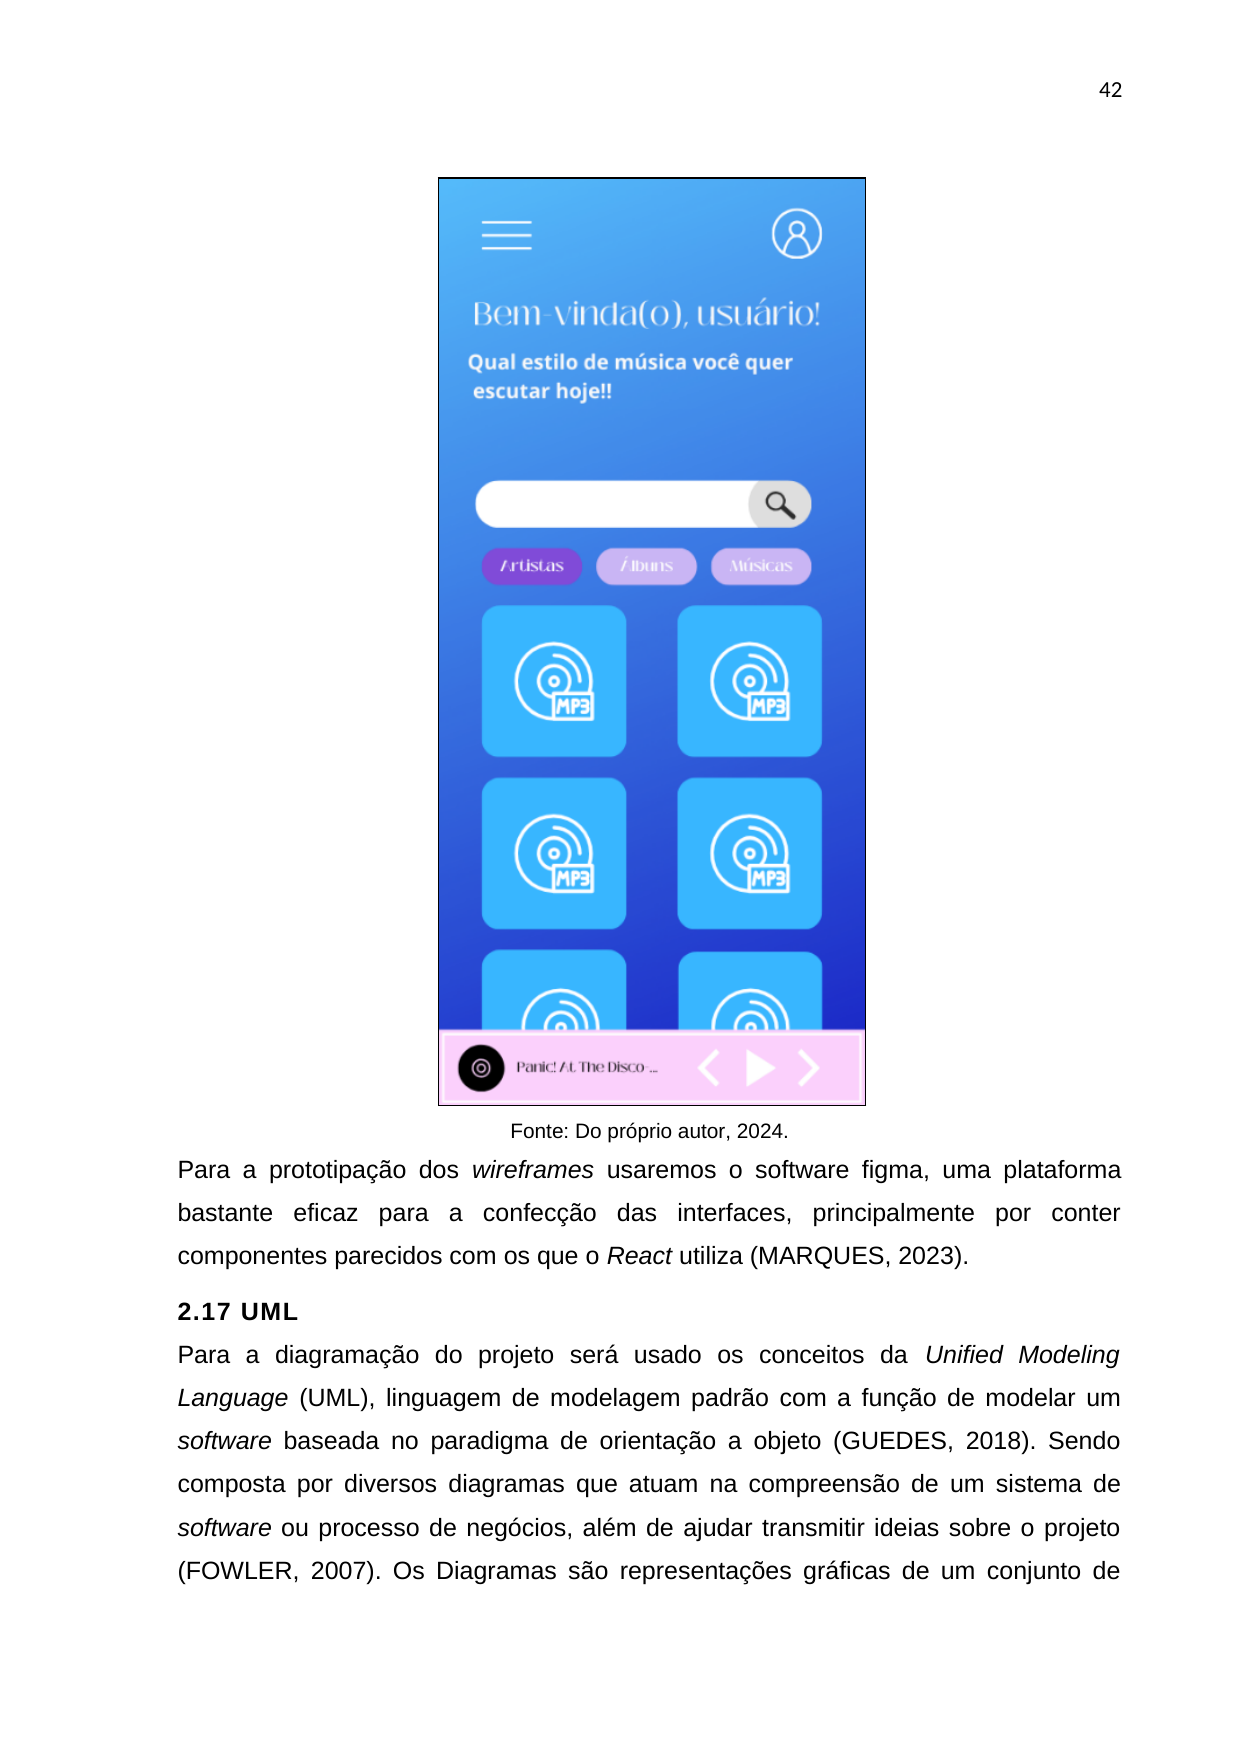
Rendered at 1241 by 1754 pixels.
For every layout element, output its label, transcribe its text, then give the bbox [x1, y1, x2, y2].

text Para a prototipação dos wireframes usaremos o software figma, uma plataforma bastante eficaz para a confecção das interfaces, principalmente por conter componentes parecidos com os que o React utiliza (MARQUES, 2023). [177, 1155, 1122, 1270]
subtitle 2.17 UML [177, 1297, 1122, 1326]
text Fonte: Do próprio autor, 2024. [177, 1119, 1122, 1143]
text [177, 1340, 1122, 1584]
picture [439, 179, 865, 1105]
